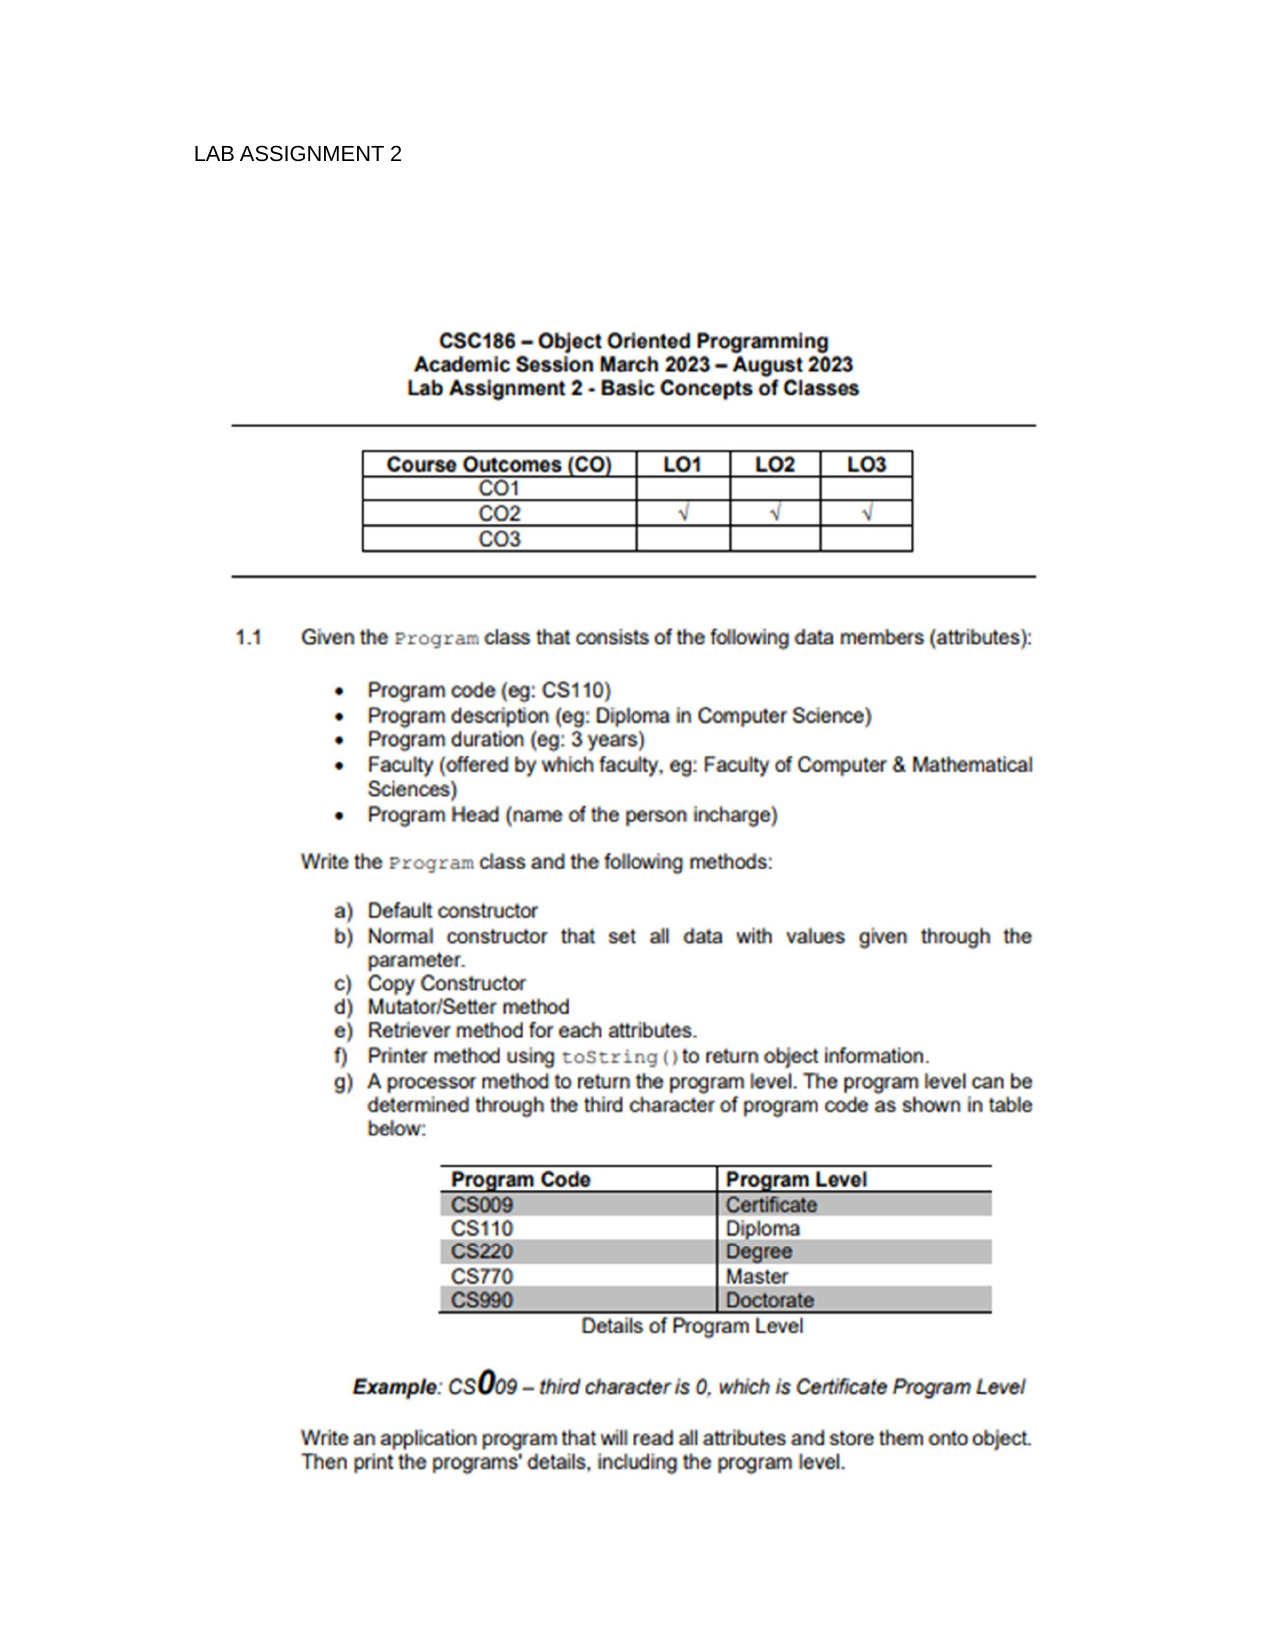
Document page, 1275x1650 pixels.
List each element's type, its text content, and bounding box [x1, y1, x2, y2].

picture [212, 314, 1063, 1479]
subtitle LAB ASSIGNMENT 2 [193, 141, 1087, 166]
